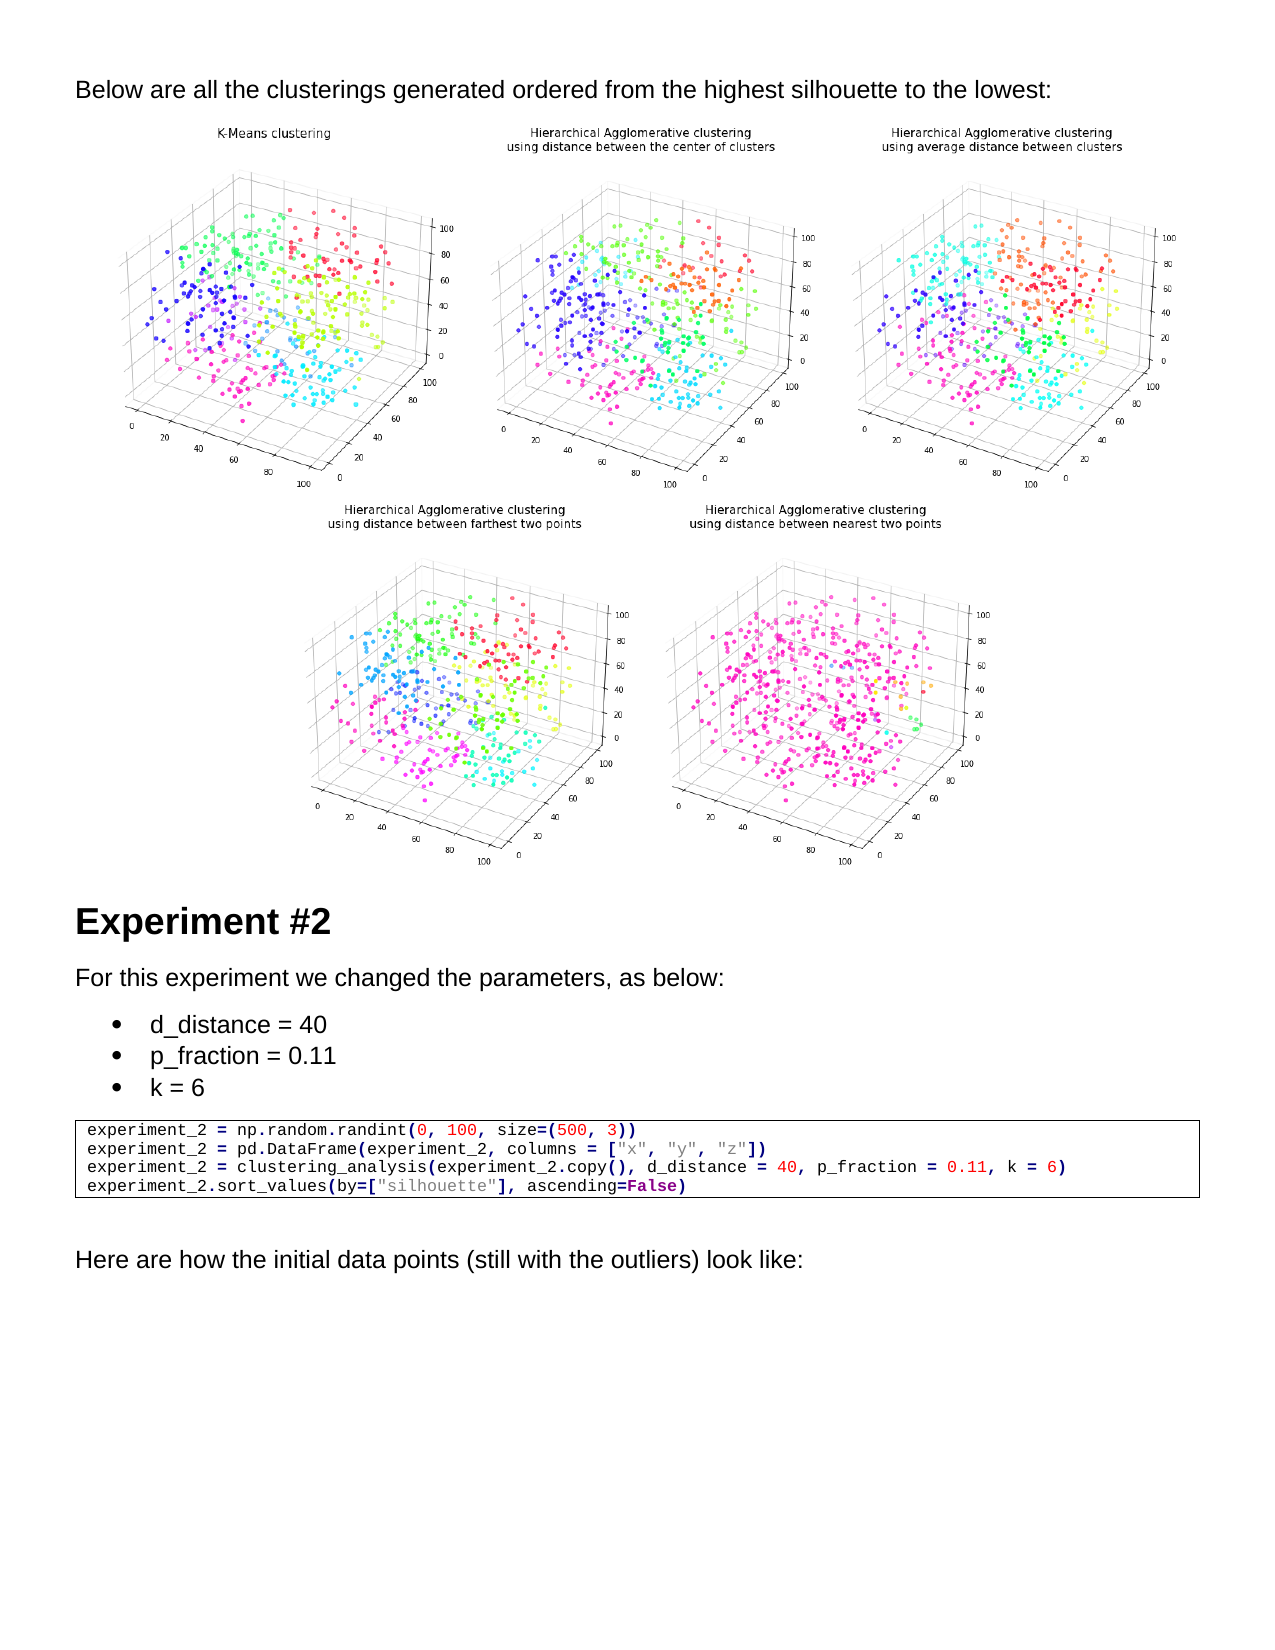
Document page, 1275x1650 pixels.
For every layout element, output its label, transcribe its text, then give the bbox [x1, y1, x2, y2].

picture [641, 500, 995, 875]
picture [280, 500, 634, 875]
text Here are how the initial data points (still with the outliers) look like: [75, 1246, 1200, 1274]
list p_fraction = 0.11 [112, 1041, 1200, 1070]
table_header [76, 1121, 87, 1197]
list k = 6 [112, 1072, 1200, 1101]
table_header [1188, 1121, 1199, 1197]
text For this experiment we changed the parameters, as below: [75, 962, 1200, 991]
picture [466, 122, 821, 498]
text Experiment #2 [75, 899, 1200, 942]
picture [93, 122, 460, 498]
text Below are all the clusterings generated ordered from the highest silhouette to the lowest: [75, 75, 1200, 104]
list d_distance = 40 [112, 1010, 1200, 1039]
picture [827, 122, 1182, 498]
